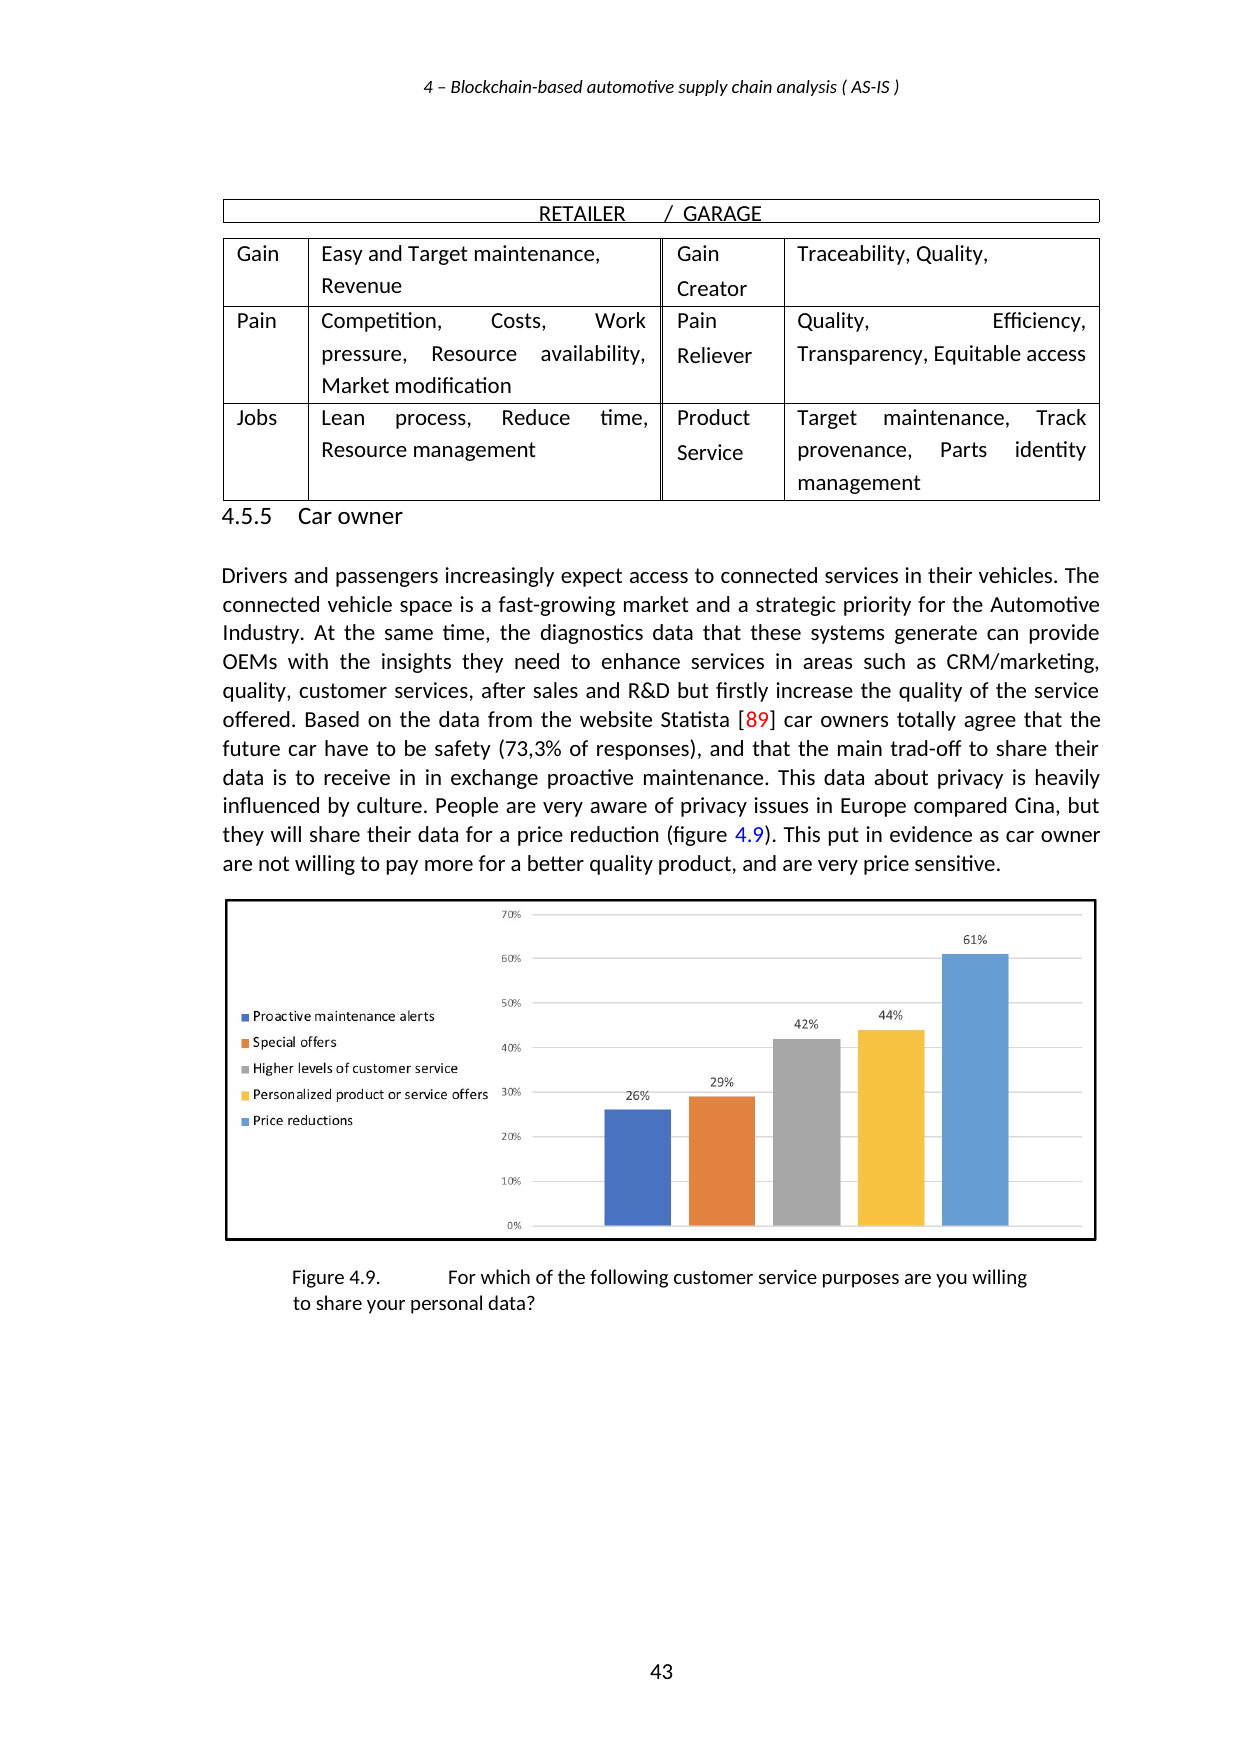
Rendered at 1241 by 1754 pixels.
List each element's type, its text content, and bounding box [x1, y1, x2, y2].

text Figure 4.9. For which of the following customer service purposes are you willing to share your personal data? [292, 1264, 1049, 1315]
table_cell Jobs [224, 404, 308, 500]
table_cell Competition, Costs, Work pressure, Resource availability, Market modification [309, 307, 660, 403]
table_cell Lean process, Reduce time, Resource management [309, 404, 660, 500]
table_cell Pain [224, 307, 308, 403]
table_cell Quality, Efficiency, Transparency, Equitable access [785, 307, 1099, 403]
table_header Gain Creator [663, 239, 784, 306]
table_cell Product Service [663, 404, 784, 500]
table_cell Pain Reliever [663, 307, 784, 403]
table_cell Target maintenance, Track provenance, Parts identity management [785, 404, 1099, 500]
text Drivers and passengers increasingly expect access to connected services in their vehicles. The connected vehicle space is a fast-growing market and a strategic priority for the Automotive Industry. At the same time, the diagnostics data that these systems generate can provide OEMs with the insights they need to enhance services in areas such as CRM/marketing, quality, customer services, after sales and R&D but firstly increase the quality of the service offered. Based on the data from the website Statista [89] car owners totally agree that the future car have to be safety (73,3% of responses), and that the main trad-off to share their data is to receive in in exchange proactive maintenance. This data about privacy is heavily influenced by culture. People are very aware of privacy issues in Europe compared Cina, but they will share their data for a price reduction (figure 4.9). This put in evidence as car owner are not willing to pay more for a better quality product, and are very price sensitive. [221, 561, 1101, 877]
table_header Gain [224, 239, 308, 306]
table_header Easy and Target maintenance, Revenue [309, 239, 660, 306]
subtitle 4.5.5 Car owner [221, 500, 1101, 531]
table_header Traceability, Quality, [785, 239, 1099, 306]
picture [222, 896, 1100, 1243]
